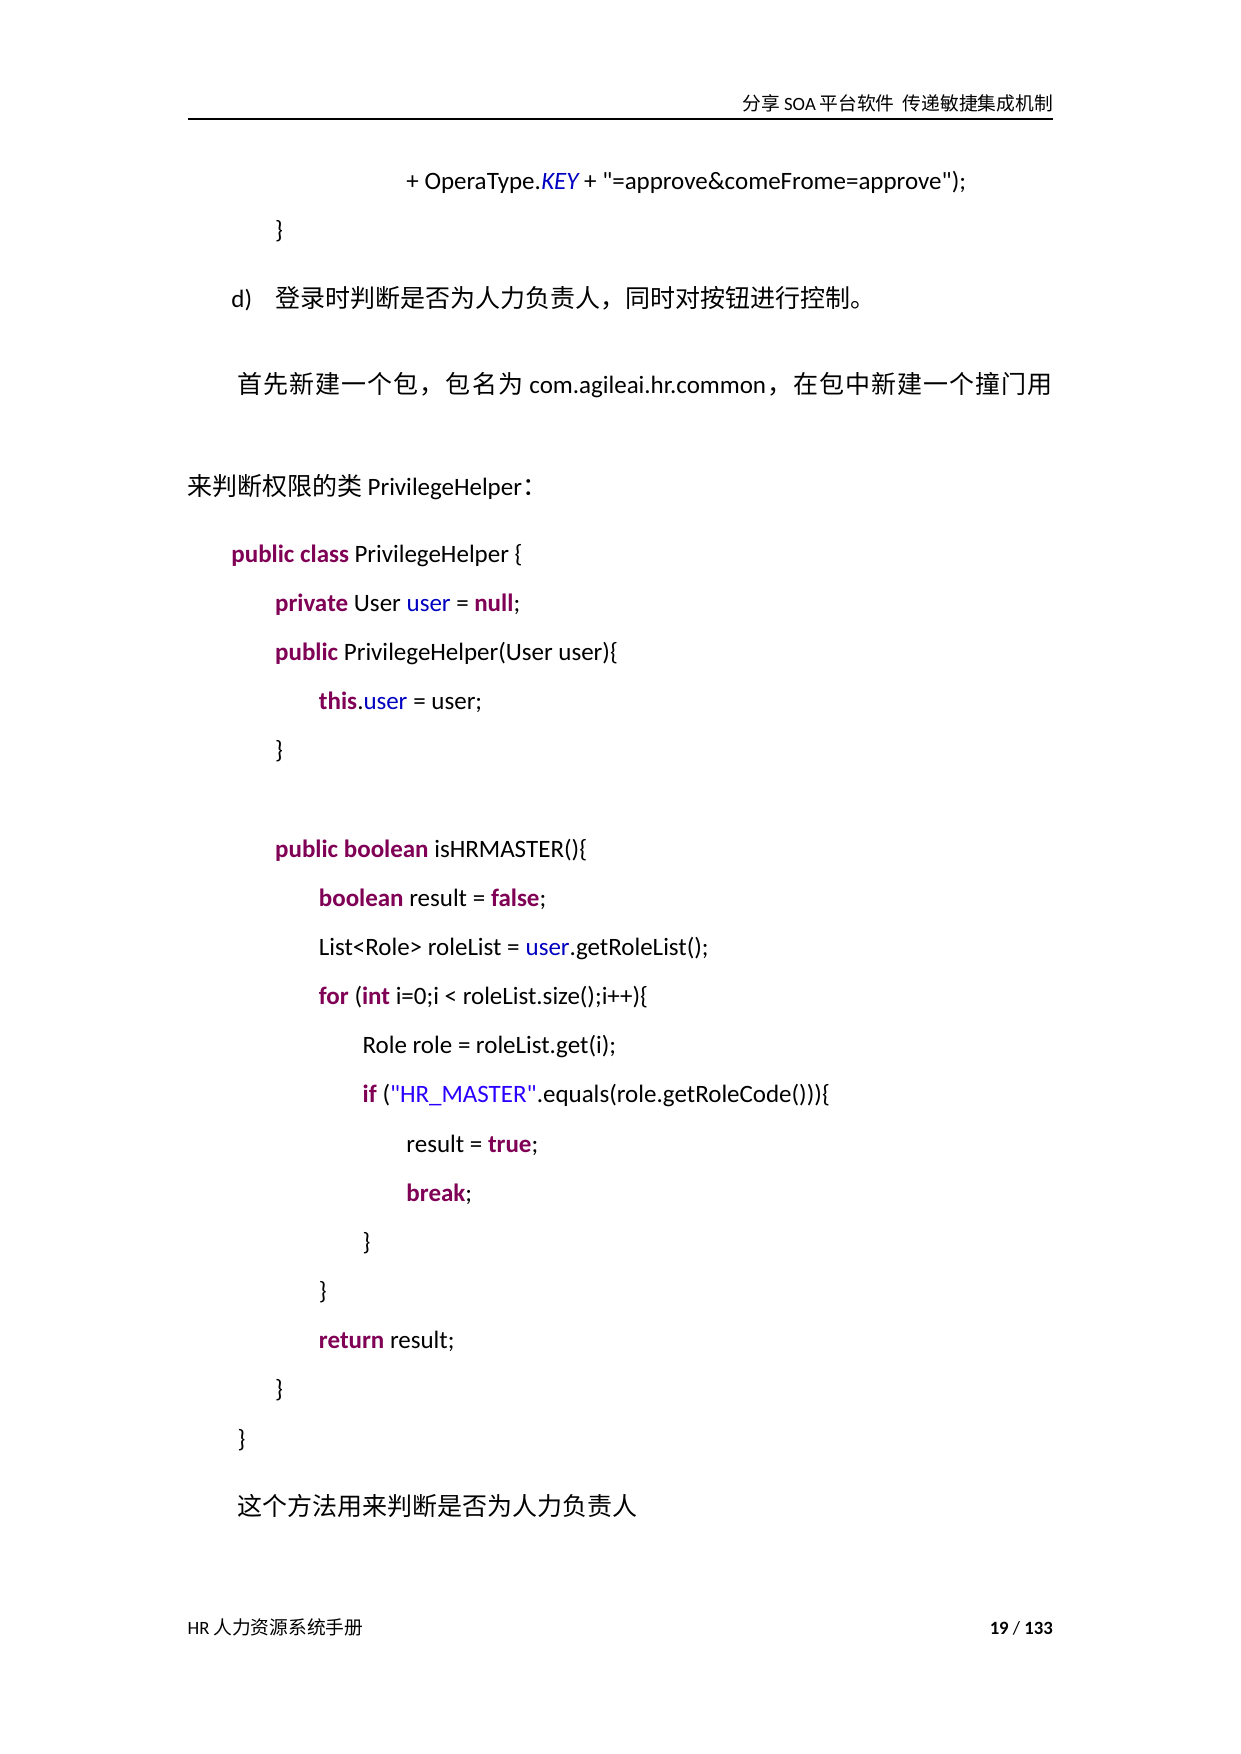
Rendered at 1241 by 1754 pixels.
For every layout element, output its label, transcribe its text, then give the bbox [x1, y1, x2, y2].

text + OperaType.KEY + "=approve&comeFrome=approve"); [187, 164, 1053, 198]
list } [187, 213, 1053, 247]
list 首先新建一个包，包名为com.agileai.hr.common，在包中新建一个撞门用来判断权限的类PrivilegeHelper： [187, 348, 1053, 518]
list 登录时判断是否为人力负责人，同时对按钮进行控制。 [231, 262, 1053, 330]
text this.user = user; [187, 684, 1053, 718]
text } [187, 733, 1053, 767]
text boolean result = false; [187, 880, 1053, 914]
text } [187, 1224, 1053, 1258]
text for (int i=0;i < roleList.size();i++){ [187, 979, 1053, 1013]
text } [187, 1274, 1053, 1308]
text List<Role> roleList = user.getRoleList(); [187, 929, 1053, 963]
text public class PrivilegeHelper { [187, 536, 1053, 570]
text return result; [187, 1323, 1053, 1357]
text result = true; [187, 1126, 1053, 1160]
text Role role = roleList.get(i); [187, 1028, 1053, 1062]
text break; [187, 1175, 1053, 1209]
text private User user = null; [187, 585, 1053, 619]
text public boolean isHRMASTER(){ [187, 831, 1053, 865]
list 这个方法用来判断是否为人力负责人 [187, 1470, 1053, 1538]
list } [187, 1372, 1053, 1406]
text if ("HR_MASTER".equals(role.getRoleCode())){ [187, 1077, 1053, 1111]
list } [187, 1421, 1053, 1455]
text public PrivilegeHelper(User user){ [187, 634, 1053, 668]
